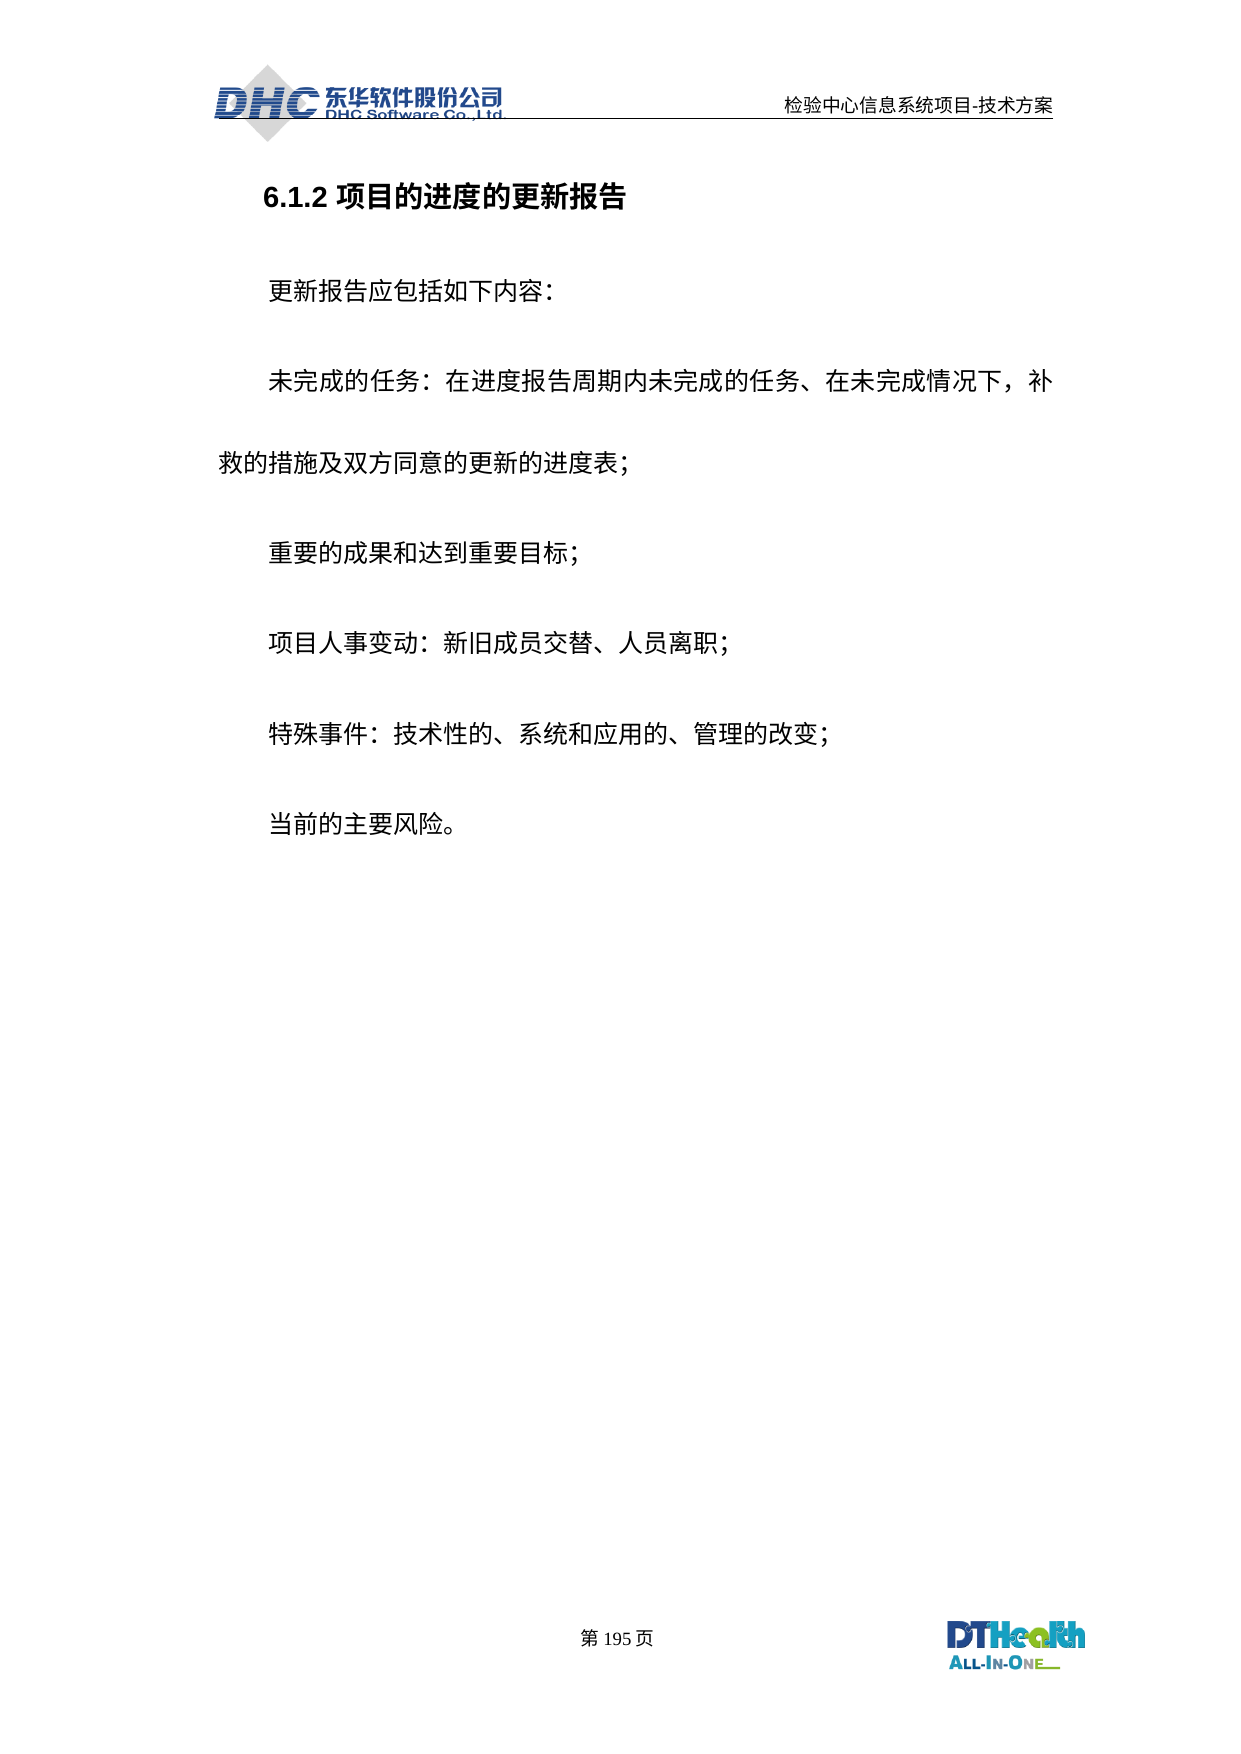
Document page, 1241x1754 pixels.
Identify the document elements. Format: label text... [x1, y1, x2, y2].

picture [947, 1621, 1085, 1648]
text 项目的进度的更新报告 [263, 162, 1053, 227]
text 特殊事件：技术性的、系统和应用的、管理的改变； [218, 700, 1053, 765]
text 未完成的任务：在进度报告周期内未完成的任务、在未完成情况下，补救的措施及双方同意的更新的进度表； [218, 347, 1053, 494]
text 更新报告应包括如下内容： [218, 257, 1053, 322]
picture [947, 1653, 1061, 1670]
text 当前的主要风险。 [218, 790, 1053, 855]
text 重要的成果和达到重要目标； [218, 519, 1053, 584]
text 项目人事变动：新旧成员交替、人员离职； [218, 609, 1053, 674]
picture [214, 64, 506, 142]
